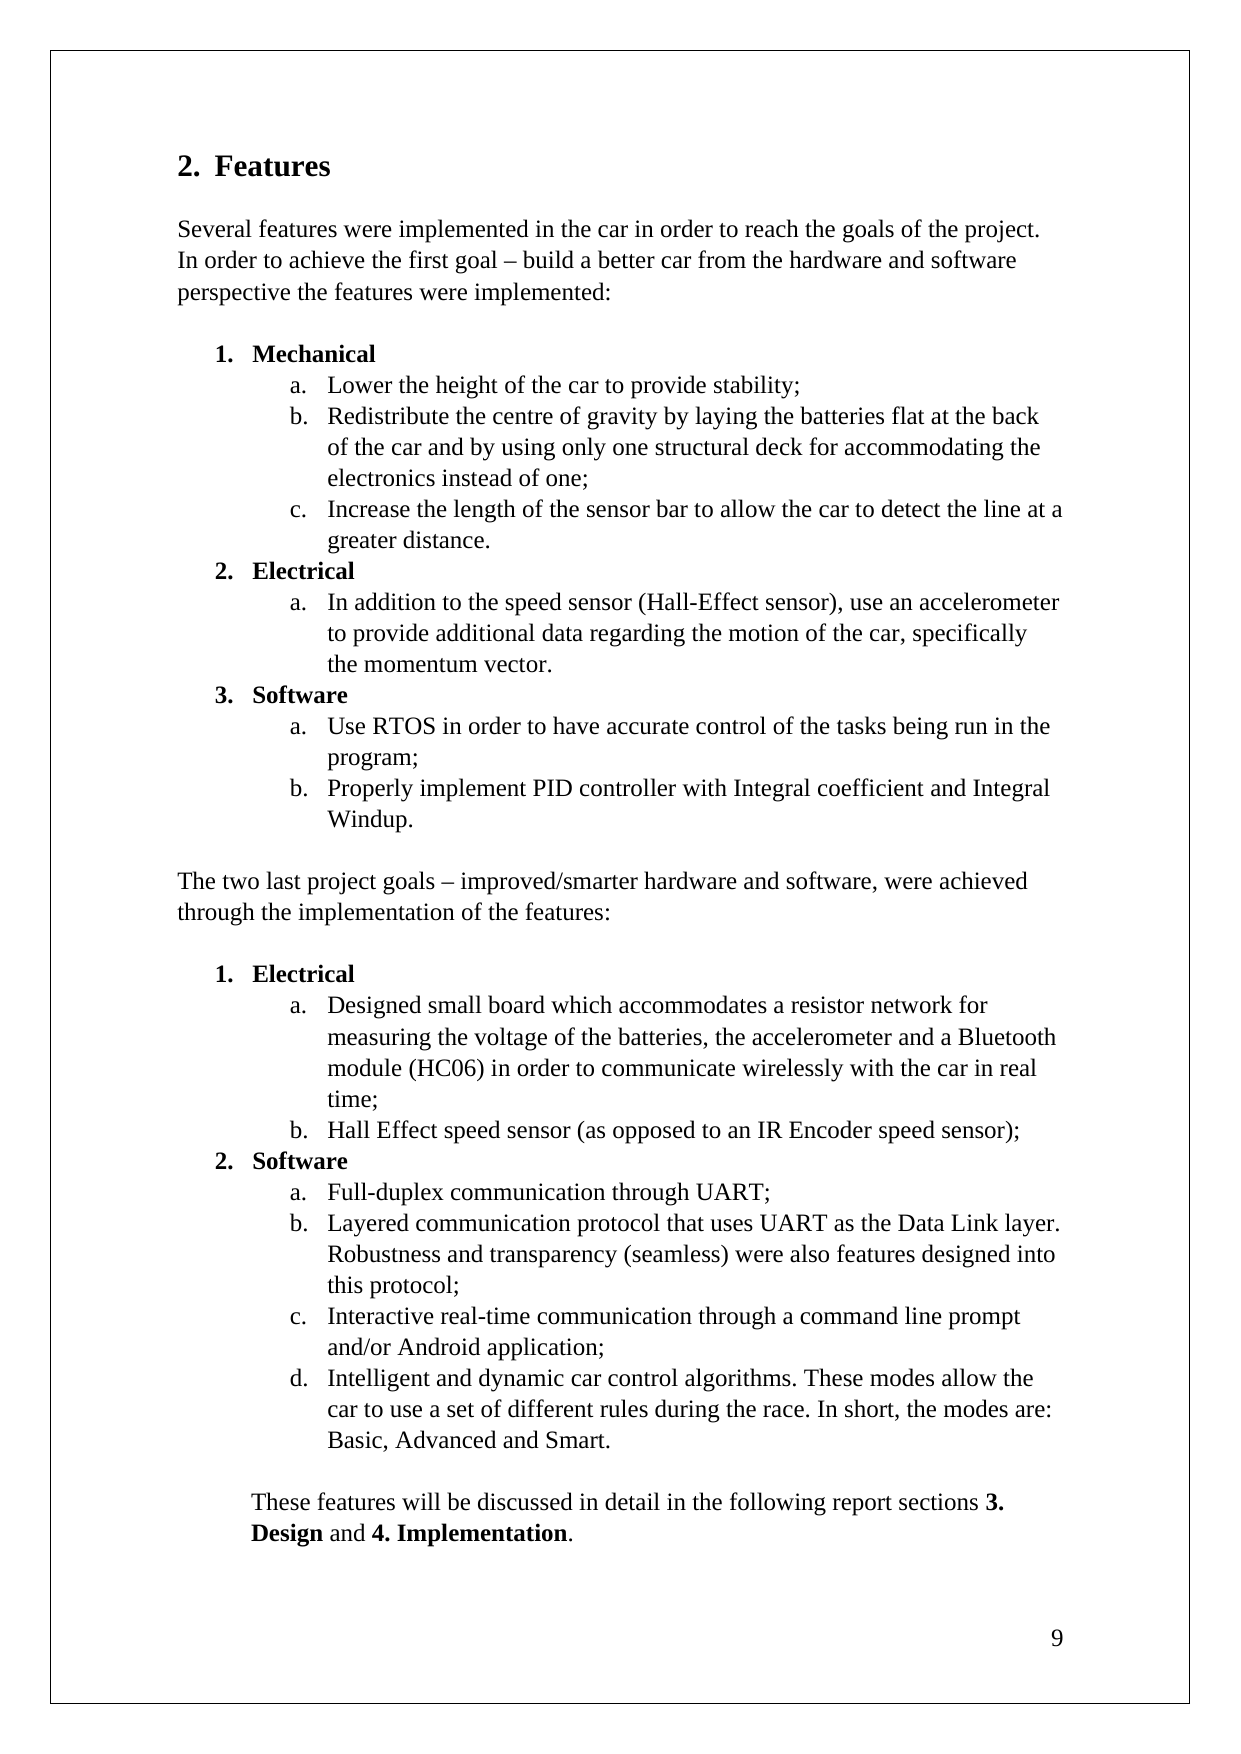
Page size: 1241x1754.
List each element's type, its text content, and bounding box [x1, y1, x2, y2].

list Mechanical [214, 339, 1063, 367]
list Interactive real-time communication through a command line prompt and/or Android application; [289, 1301, 1063, 1361]
list Full-duplex communication through UART; [289, 1177, 1063, 1206]
list Lower the height of the car to provide stability; [289, 370, 1063, 398]
list Redistribute the centre of gravity by laying the batteries flat at the back of the car and by using only one structural deck for accommodating the electronics instead of one; [289, 401, 1063, 492]
list Properly implement PID controller with Integral coefficient and Integral Windup. [289, 773, 1063, 833]
text These features will be discussed in detail in the following report sections 3. Design and 4. Implementation. [251, 1487, 1063, 1547]
list Use RTOS in order to have accurate control of the tasks being run in the program; [289, 711, 1063, 771]
list Increase the length of the sensor bar to allow the car to detect the line at a greater distance. [289, 494, 1063, 554]
list Designed small board which accommodates a resistor network for measuring the voltage of the batteries, the accelerometer and a Bluetooth module (HC06) in order to communicate wirelessly with the car in real time; [289, 991, 1063, 1112]
list Software [214, 680, 1063, 709]
list Electrical [214, 959, 1063, 988]
list Electrical [214, 556, 1063, 585]
text Several features were implemented in the car in order to reach the goals of the project. In order to achieve the first goal – build a better car from the hardware and software perspective the features were implemented: [177, 214, 1063, 305]
subtitle Features [177, 148, 1063, 183]
text The two last project goals – improved/smarter hardware and software, were achieved through the implementation of the features: [177, 866, 1063, 926]
list Software [214, 1146, 1063, 1174]
list Layered communication protocol that uses UART as the Data Link layer. Robustness and transparency (seamless) were also features designed into this protocol; [289, 1208, 1063, 1299]
list Intelligent and dynamic car control algorithms. These modes allow the car to use a set of different rules during the race. In short, the modes are: Basic, Advanced and Smart. [289, 1363, 1063, 1454]
list In addition to the speed sensor (Hall-Effect sensor), use an accelerometer to provide additional data regarding the motion of the car, specifically the momentum vector. [289, 587, 1063, 678]
list Hall Effect speed sensor (as opposed to an IR Encoder speed sensor); [289, 1115, 1063, 1143]
